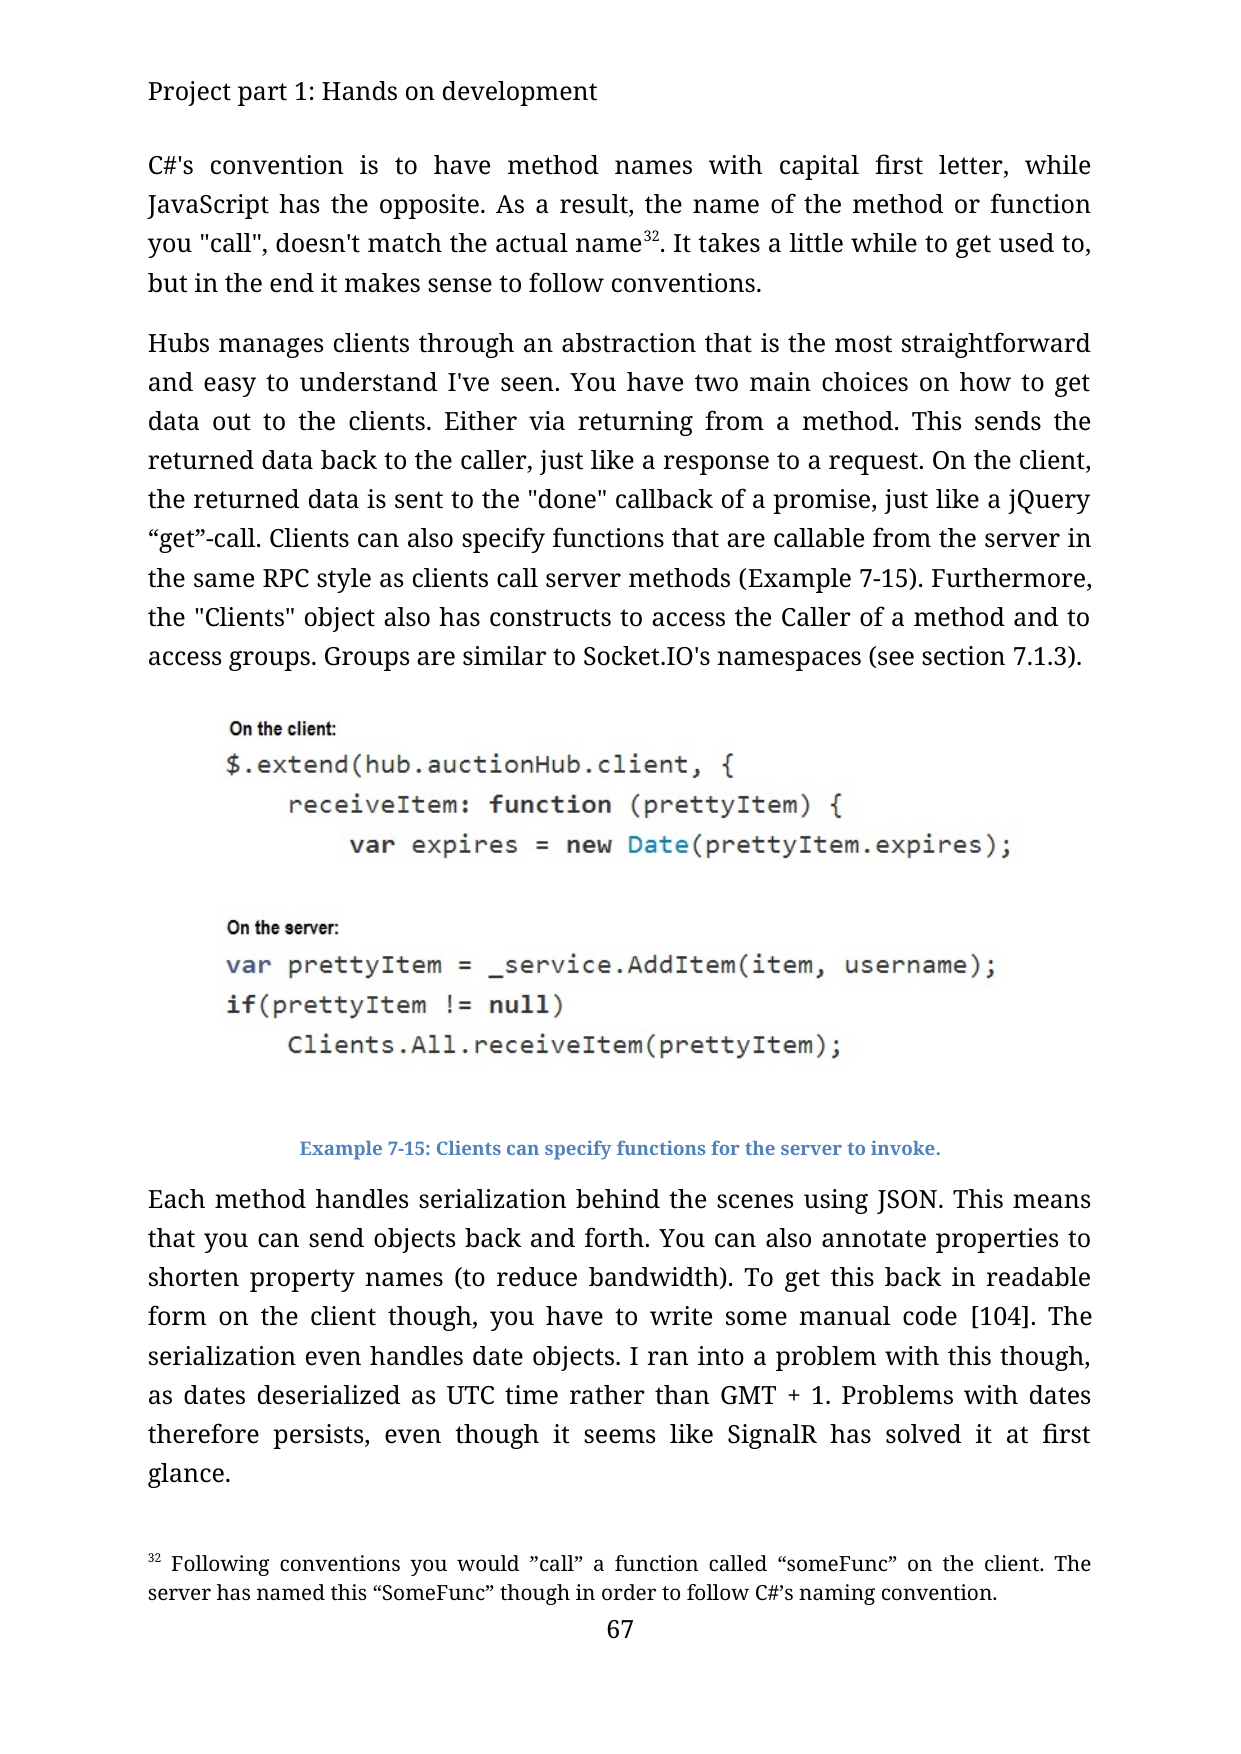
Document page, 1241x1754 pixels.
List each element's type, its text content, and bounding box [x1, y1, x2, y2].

text Each method handles serialization behind the scenes using JSON. This means that you can send objects back and forth. You can also annotate properties to shorten property names (to reduce bandwidth). To get this back in readable form on the client though, you have to write some manual code [104]. The serialization even handles date objects. I ran into a problem with this though, as dates deserialized as UTC time rather than GMT + 1. Problems with dates therefore persists, even though it seems like SignalR has solved it at first glance. [148, 1181, 1092, 1490]
picture [218, 698, 1022, 1110]
text C#'s convention is to have method names with capital first letter, while JavaScript has the opposite. As a result, the name of the method or function you "call", doesn't match the actual name. It takes a little while to get used to, but in the end it makes sense to follow conventions. [148, 148, 1092, 299]
